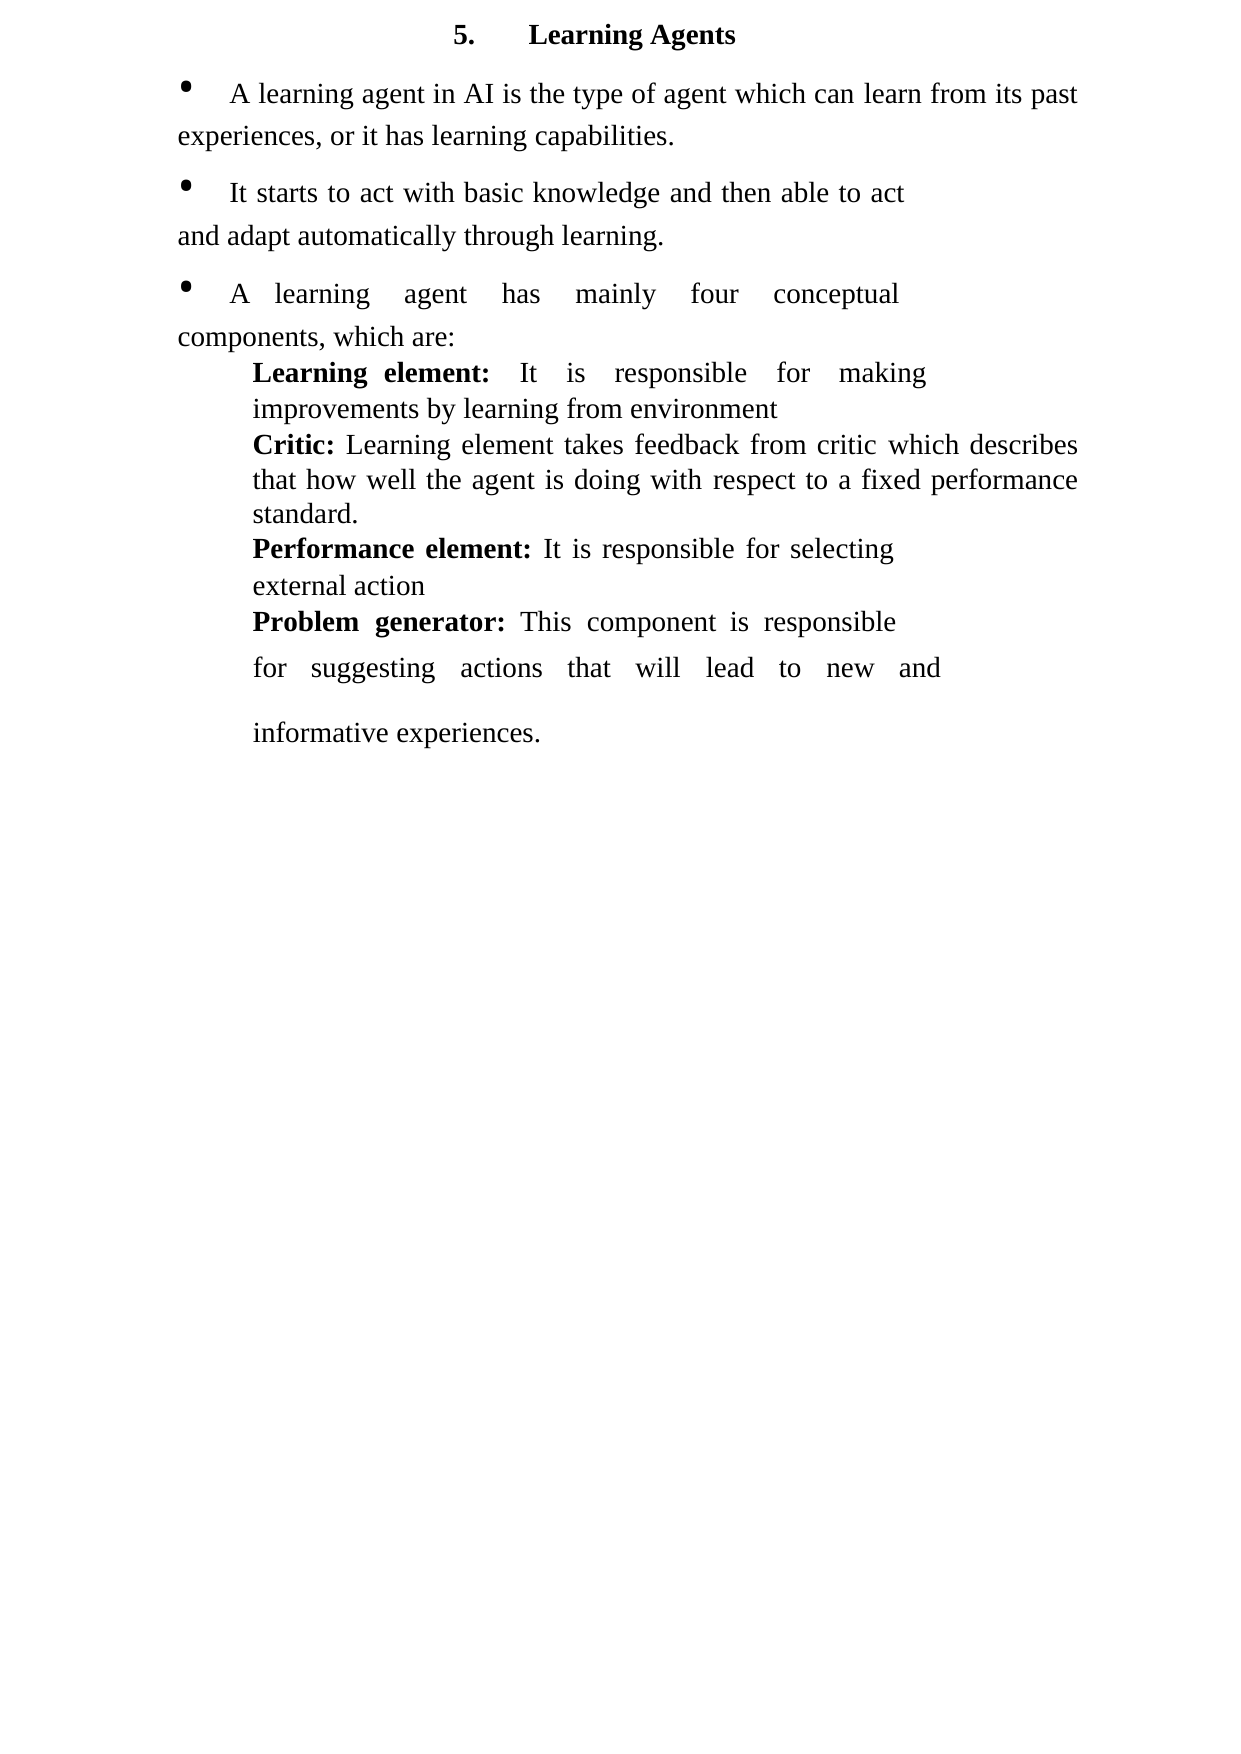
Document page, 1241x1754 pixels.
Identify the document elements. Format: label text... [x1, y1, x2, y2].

text external action [252, 568, 1213, 601]
text Performance element: It is responsible for selecting [252, 532, 1213, 565]
list It starts to act with basic knowledge and then able to act [177, 153, 1213, 216]
text and adapt automatically through learning. [177, 218, 1213, 252]
subtitle Learning Agents [453, 17, 1213, 51]
text Problem generator: This component is responsible [252, 604, 1213, 637]
text informative experiences. 46 [253, 687, 1213, 757]
text for suggesting actions that will lead to new and [253, 640, 1213, 687]
text components, which are: [177, 319, 1213, 353]
list A learning agent has mainly four conceptual [177, 254, 1213, 317]
text improvements by learning from environment [252, 391, 1213, 425]
list A learning agent in AI is the type of agent which can learn from its past experiences, or it has learning capabilities. [177, 55, 1078, 152]
text Critic: Learning element takes feedback from critic which describes that how well the agent is doing with respect to a fixed performance standard. [252, 427, 1078, 530]
text Learning element: It is responsible for making [252, 355, 1213, 389]
